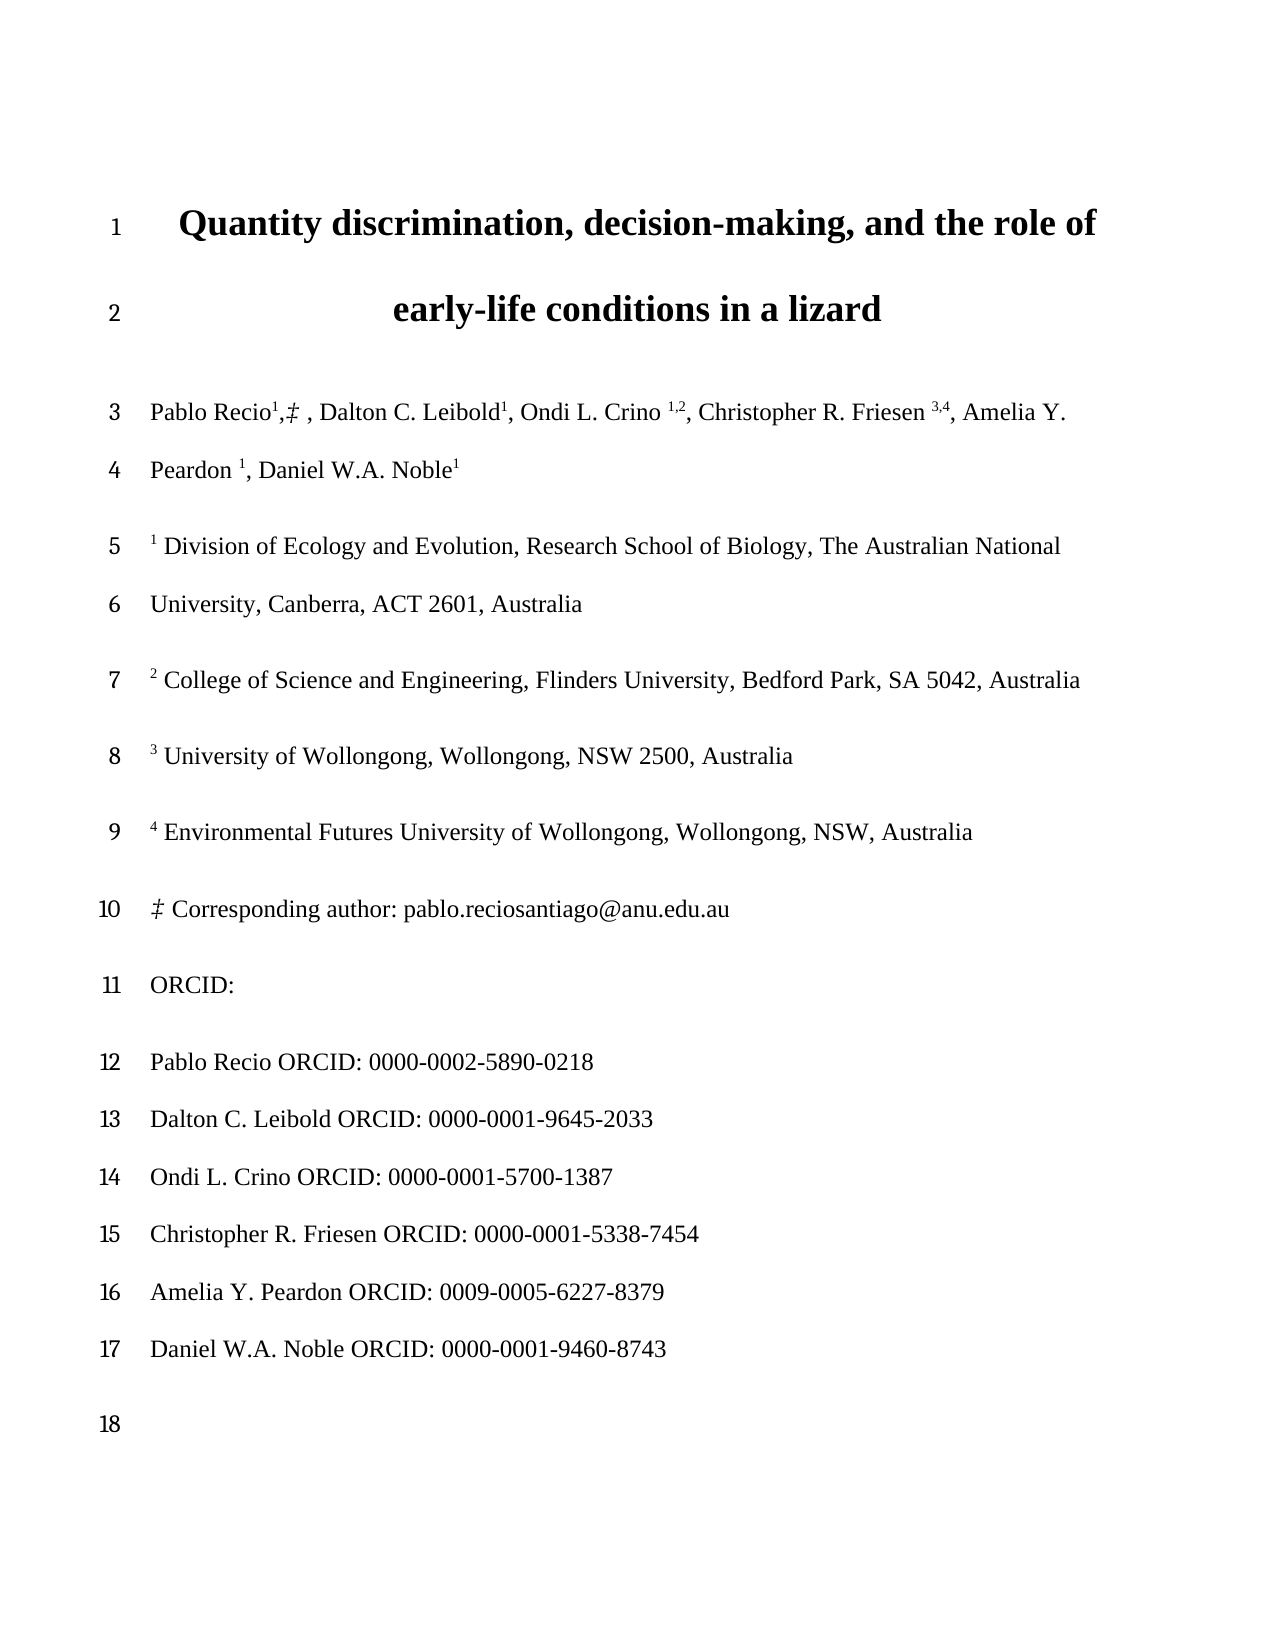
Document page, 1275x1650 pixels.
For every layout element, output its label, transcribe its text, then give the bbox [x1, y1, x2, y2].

text ORCID: [150, 970, 1125, 999]
text 1 Division of Ecology and Evolution, Research School of Biology, The Australian National University, Canberra, ACT 2601, Australia [150, 531, 1125, 617]
text 3 University of Wollongong, Wollongong, NSW 2500, Australia [150, 741, 1125, 770]
title Quantity discrimination, decision-making, and the role of early-life conditions in a lizard [150, 200, 1125, 329]
text 4 Environmental Futures University of Wollongong, Wollongong, NSW, Australia [150, 817, 1125, 846]
text 2 College of Science and Engineering, Flinders University, Bedford Park, SA 5042, Australia [150, 665, 1125, 694]
text Corresponding author: pablo.reciosantiago@anu.edu.au [150, 894, 1125, 923]
text Pablo Recio1, , Dalton C. Leibold1, Ondi L. Crino 1,2, Christopher R. Friesen 3,4, Amelia Y. Peardon 1, Daniel W.A. Noble1 [150, 397, 1125, 484]
text Pablo Recio ORCID: 0000-0002-5890-0218 Dalton C. Leibold ORCID: 0000-0001-9645-2033 Ondi L. Crino ORCID: 0000-0001-5700-1387 Christopher R. Friesen ORCID: 0000-0001-5338-7454 Amelia Y. Peardon ORCID: 0009-0005-6227-8379 Daniel W.A. Noble ORCID: 0000-0001-9460-8743 [150, 1047, 1125, 1363]
